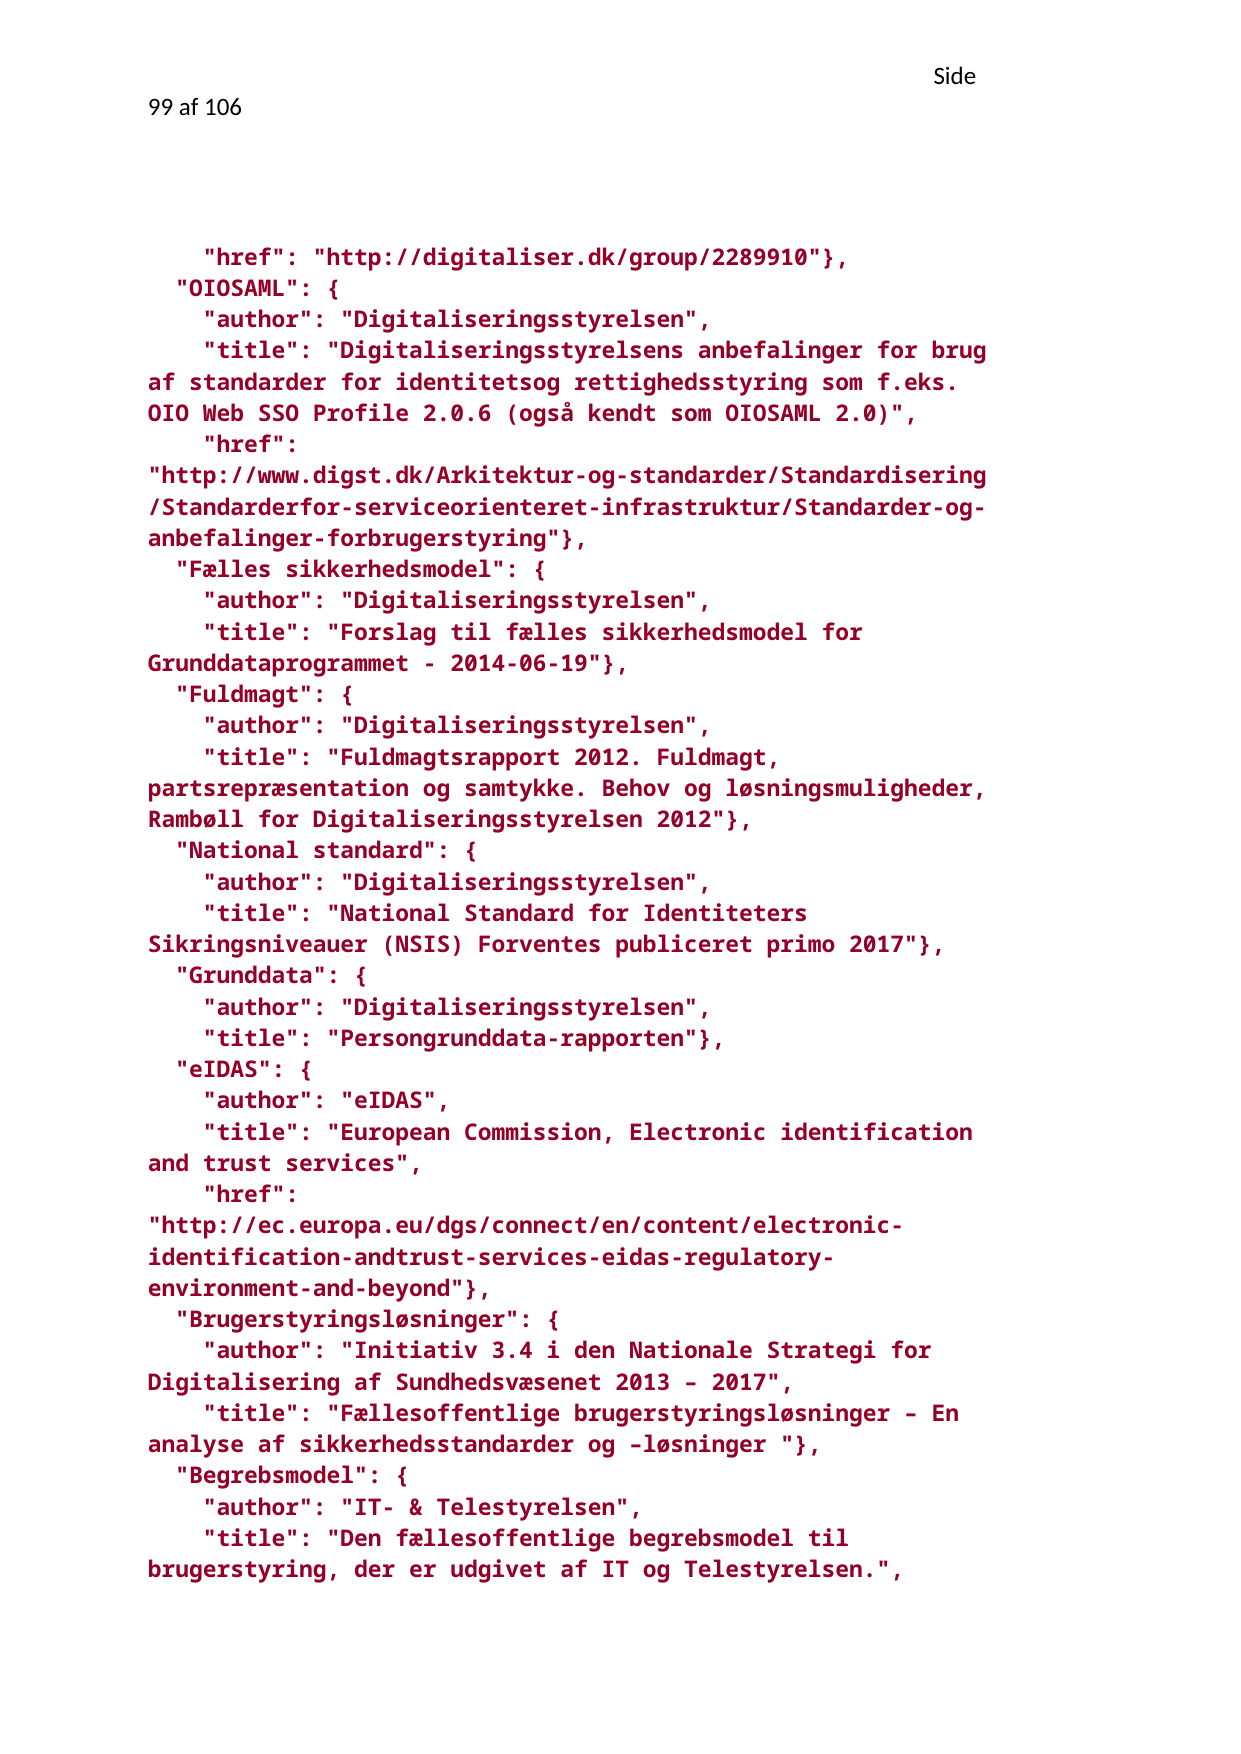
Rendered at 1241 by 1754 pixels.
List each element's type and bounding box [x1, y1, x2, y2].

text [148, 240, 992, 1584]
